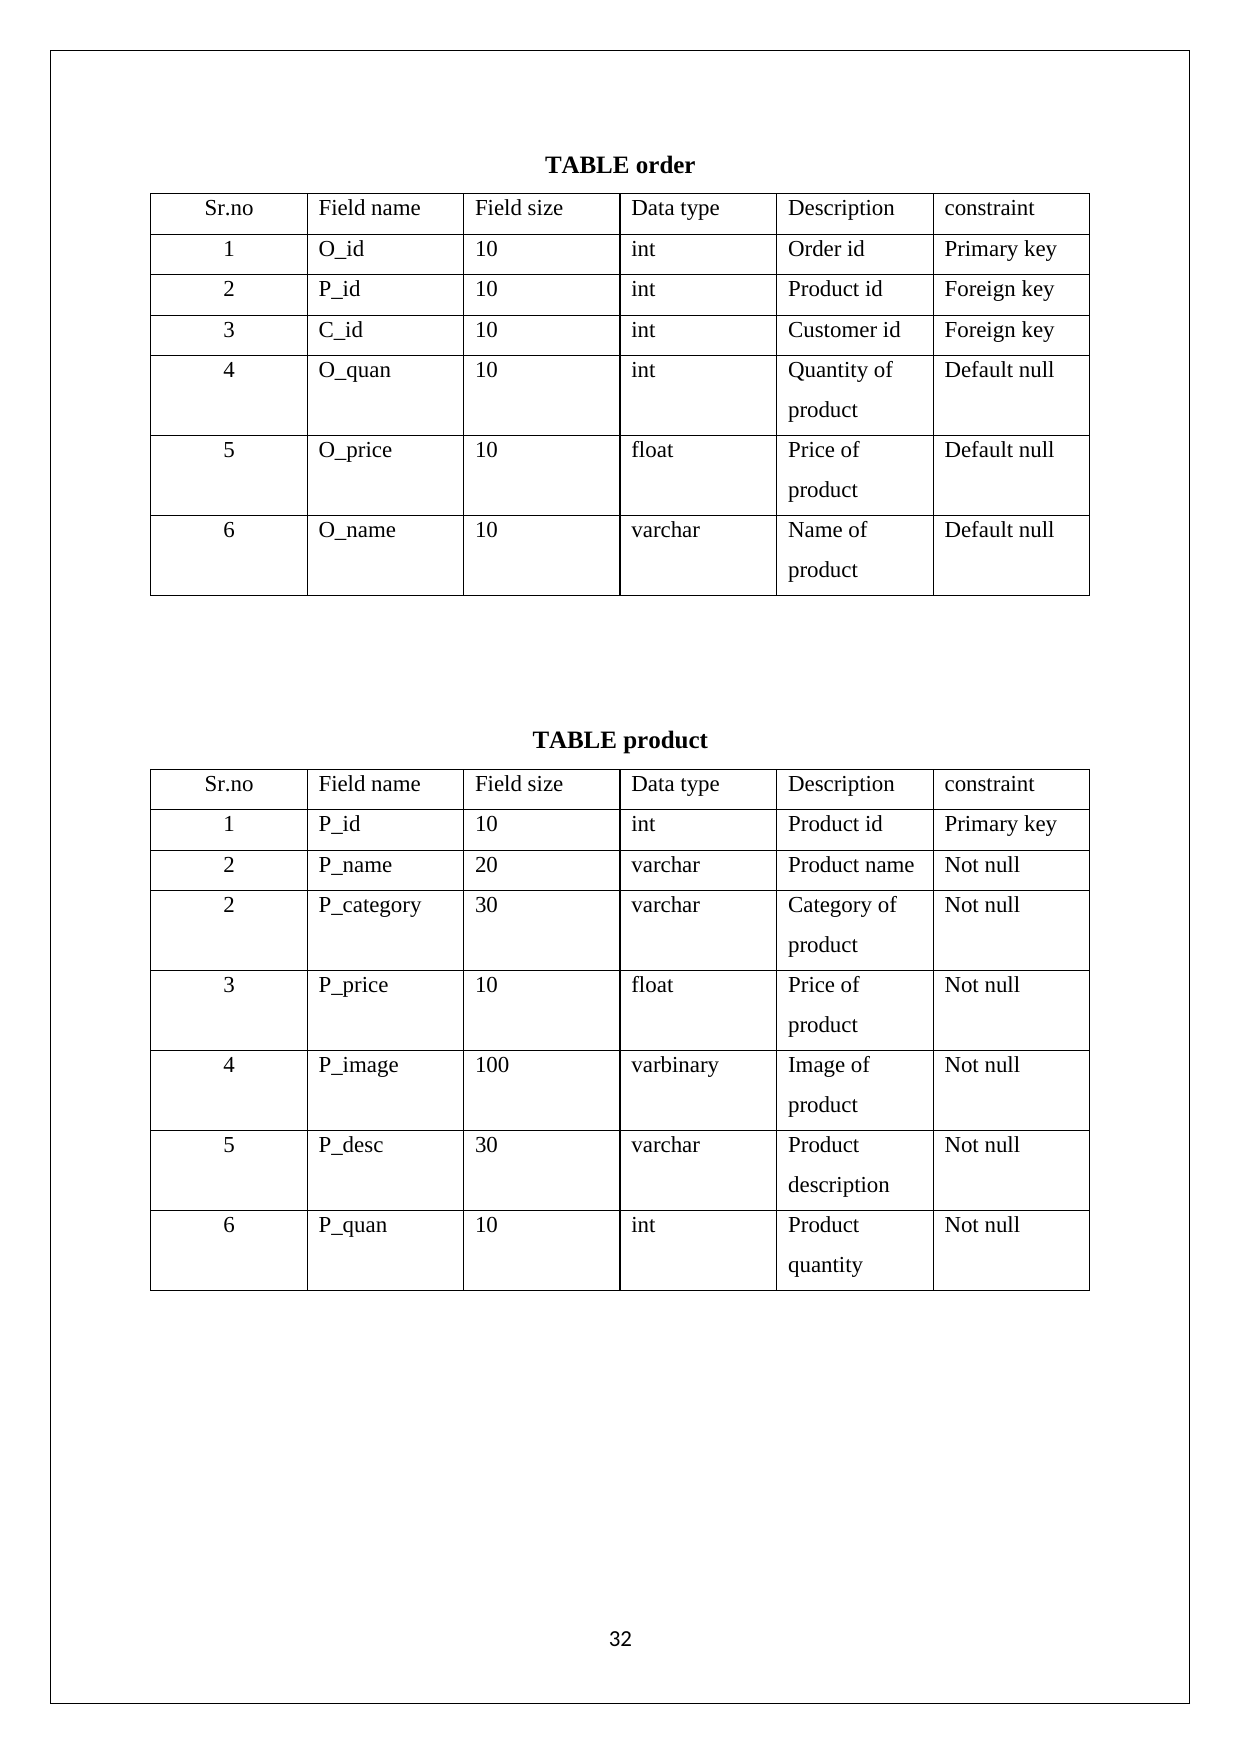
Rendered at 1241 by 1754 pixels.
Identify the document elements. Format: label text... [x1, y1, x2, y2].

table_header Data type [621, 194, 776, 234]
table_cell Category of product [777, 891, 933, 970]
table_cell 4 [151, 1051, 307, 1130]
table_cell 1 [151, 810, 307, 850]
table_cell 2 [151, 891, 307, 970]
table_cell 100 [464, 1051, 619, 1130]
table_cell P_id [308, 275, 463, 315]
table_cell P_desc [308, 1131, 463, 1210]
table_cell O_name [308, 516, 463, 595]
table_cell P_quan [308, 1211, 463, 1290]
table_cell Not null [934, 891, 1089, 970]
table_cell varchar [621, 851, 776, 890]
table_cell 2 [151, 851, 307, 890]
table_cell Not null [934, 851, 1089, 890]
table_cell Not null [934, 1131, 1089, 1210]
table_cell Primary key [934, 810, 1089, 850]
table_cell 20 [464, 851, 619, 890]
table_cell Not null [934, 1211, 1089, 1290]
table_header Field size [464, 770, 619, 809]
table_cell 6 [151, 1211, 307, 1290]
table_cell 10 [464, 1211, 619, 1290]
table_cell 30 [464, 1131, 619, 1210]
table_cell 10 [464, 356, 619, 435]
table_cell P_name [308, 851, 463, 890]
table_cell 10 [464, 436, 619, 515]
table_header Data type [621, 770, 776, 809]
table_cell float [621, 971, 776, 1050]
table_cell Order id [777, 235, 933, 274]
table_cell P_category [308, 891, 463, 970]
table_cell Product quantity [777, 1211, 933, 1290]
table_cell int [621, 316, 776, 355]
table_cell 2 [151, 275, 307, 315]
table_cell 3 [151, 971, 307, 1050]
table_cell 10 [464, 971, 619, 1050]
table_cell varbinary [621, 1051, 776, 1130]
table_cell O_price [308, 436, 463, 515]
table_cell P_id [308, 810, 463, 850]
table_cell varchar [621, 516, 776, 595]
table_cell 3 [151, 316, 307, 355]
table_cell Price of product [777, 436, 933, 515]
text TABLE product [150, 726, 1090, 754]
table_cell int [621, 356, 776, 435]
table_cell varchar [621, 891, 776, 970]
table_cell Default null [934, 356, 1089, 435]
table_cell Product name [777, 851, 933, 890]
table_cell Not null [934, 1051, 1089, 1130]
table_cell C_id [308, 316, 463, 355]
table_header Sr.no [151, 194, 307, 234]
table_cell 10 [464, 235, 619, 274]
table_cell Name of product [777, 516, 933, 595]
table_cell varchar [621, 1131, 776, 1210]
table_header constraint [934, 770, 1089, 809]
table_cell 4 [151, 356, 307, 435]
table_header Field size [464, 194, 619, 234]
table_header Field name [308, 770, 463, 809]
table_cell O_quan [308, 356, 463, 435]
table_cell 1 [151, 235, 307, 274]
table_cell Quantity of product [777, 356, 933, 435]
table_cell 10 [464, 810, 619, 850]
text TABLE order [150, 150, 1090, 179]
table_cell Product id [777, 810, 933, 850]
table_cell Customer id [777, 316, 933, 355]
table_cell 5 [151, 1131, 307, 1210]
table_header Field name [308, 194, 463, 234]
table_cell Product description [777, 1131, 933, 1210]
table_cell Foreign key [934, 316, 1089, 355]
table_cell P_price [308, 971, 463, 1050]
table_cell Not null [934, 971, 1089, 1050]
table_cell Price of product [777, 971, 933, 1050]
table_cell int [621, 235, 776, 274]
table_cell 10 [464, 275, 619, 315]
table_cell 10 [464, 516, 619, 595]
table_cell Default null [934, 436, 1089, 515]
table_header Description [777, 770, 933, 809]
table_cell 10 [464, 316, 619, 355]
table_cell Default null [934, 516, 1089, 595]
table_header Sr.no [151, 770, 307, 809]
table_cell int [621, 810, 776, 850]
table_cell float [621, 436, 776, 515]
table_cell Product id [777, 275, 933, 315]
table_cell Foreign key [934, 275, 1089, 315]
table_header Description [777, 194, 933, 234]
table_header constraint [934, 194, 1089, 234]
table_cell 30 [464, 891, 619, 970]
table_cell 5 [151, 436, 307, 515]
table_cell int [621, 1211, 776, 1290]
table_cell Image of product [777, 1051, 933, 1130]
table_cell Primary key [934, 235, 1089, 274]
table_cell P_image [308, 1051, 463, 1130]
table_cell int [621, 275, 776, 315]
table_cell O_id [308, 235, 463, 274]
table_cell 6 [151, 516, 307, 595]
